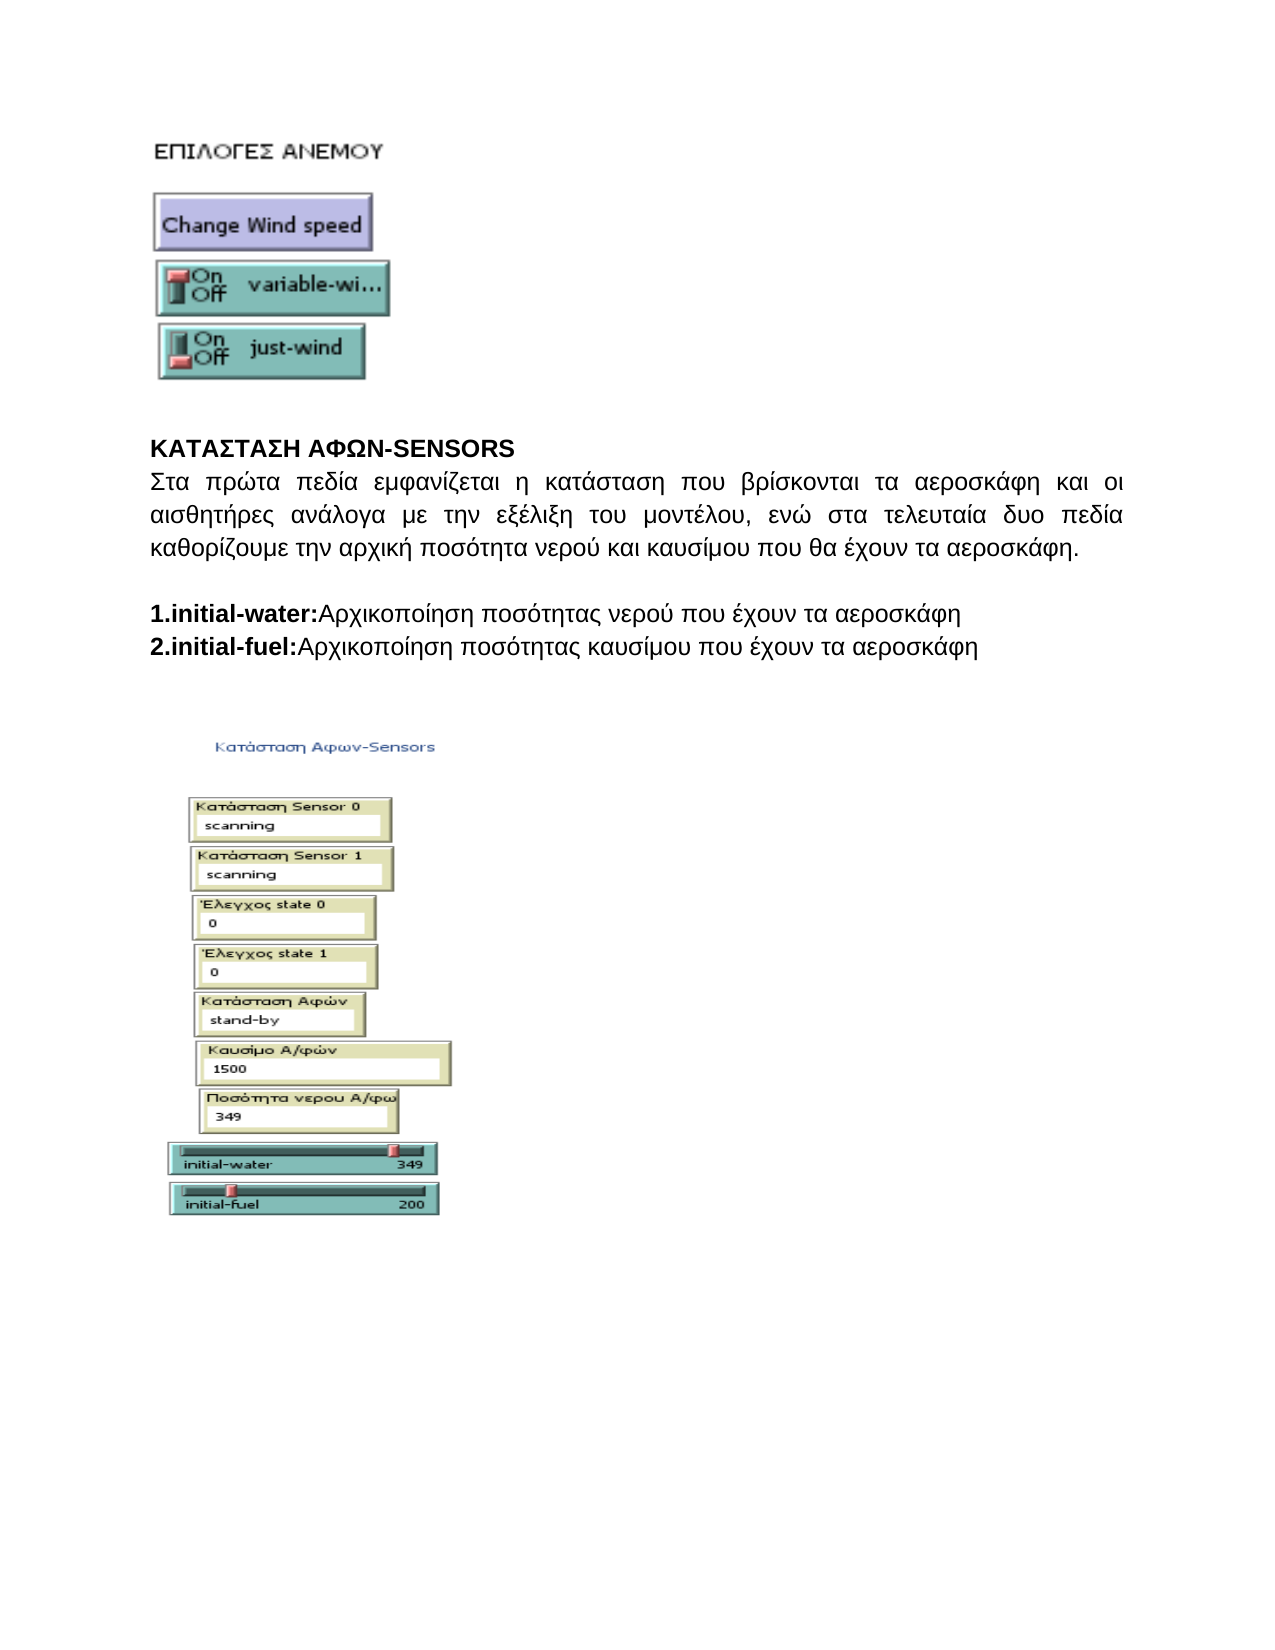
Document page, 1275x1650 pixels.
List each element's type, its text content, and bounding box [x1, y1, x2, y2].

text 2.initial-fuel:Αρχικοποίηση ποσότητας καυσίμου που έχουν τα αεροσκάφη [150, 632, 1124, 661]
text 1.initial-water:Αρχικοποίηση ποσότητας νερού που έχουν τα αεροσκάφη [150, 599, 1124, 628]
text ΚΑΤΑΣΤΑΣΗ ΑΦΩΝ-SENSORS [150, 434, 1124, 463]
text Στα πρώτα πεδία εμφανίζεται η κατάσταση που βρίσκονται τα αεροσκάφη και οι αισθητήρες ανάλογα με την εξέλιξη του μοντέλου, ενώ στα τελευταία δυο πεδία καθορίζουμε την αρχική ποσότητα νερού και καυσίμου που θα έχουν τα αεροσκάφη. [150, 467, 1124, 562]
picture [150, 722, 468, 1234]
picture [150, 103, 432, 430]
